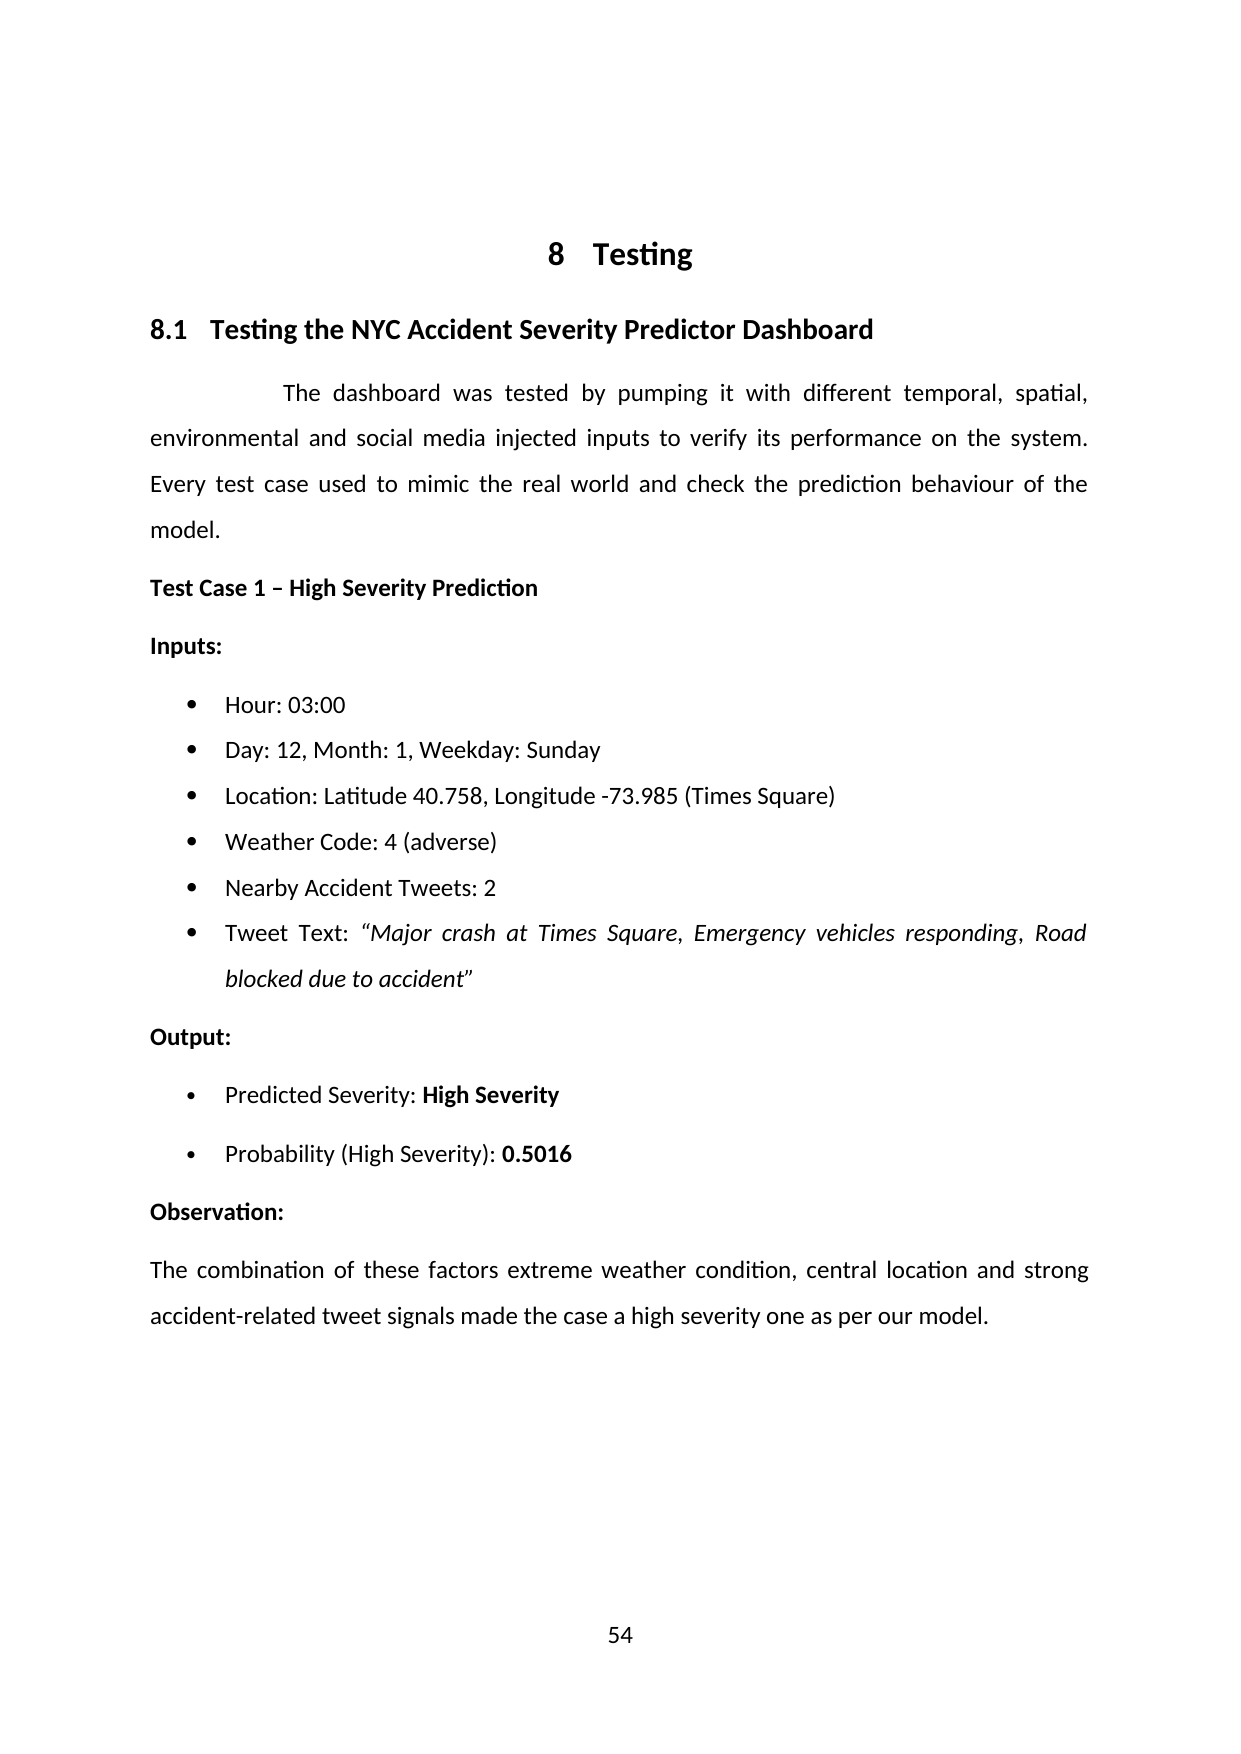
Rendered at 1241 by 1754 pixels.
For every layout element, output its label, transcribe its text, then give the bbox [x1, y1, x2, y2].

list Predicted Severity: High Severity [187, 1079, 1090, 1110]
list Tweet Text: “Major crash at Times Square, Emergency vehicles responding, Road blocked due to accident” [187, 917, 1090, 994]
text Observation: [150, 1196, 1090, 1227]
subtitle Testing [150, 233, 1090, 274]
text The dashboard was tested by pumping it with different temporal, spatial, environmental and social media injected inputs to verify its performance on the system. Every test case used to mimic the real world and check the prediction behaviour of the model. [150, 377, 1090, 544]
text Test Case 1 – High Severity Prediction [150, 572, 1090, 603]
list Day: 12, Month: 1, Weekday: Sunday [187, 734, 1090, 765]
subtitle Testing the NYC Accident Severity Predictor Dashboard [150, 311, 1090, 347]
text The combination of these factors extreme weather condition, central location and strong accident-related tweet signals made the case a high severity one as per our model. [150, 1254, 1090, 1331]
list Weather Code: 4 (adverse) [187, 826, 1090, 856]
text Inputs: [150, 631, 1090, 661]
text Output: [150, 1021, 1090, 1052]
list Nearby Accident Tweets: 2 [187, 872, 1090, 902]
list Hour: 03:00 [187, 689, 1090, 719]
list Probability (High Severity): 0.5016 [187, 1138, 1090, 1168]
list Location: Latitude 40.758, Longitude -73.985 (Times Square) [187, 780, 1090, 811]
